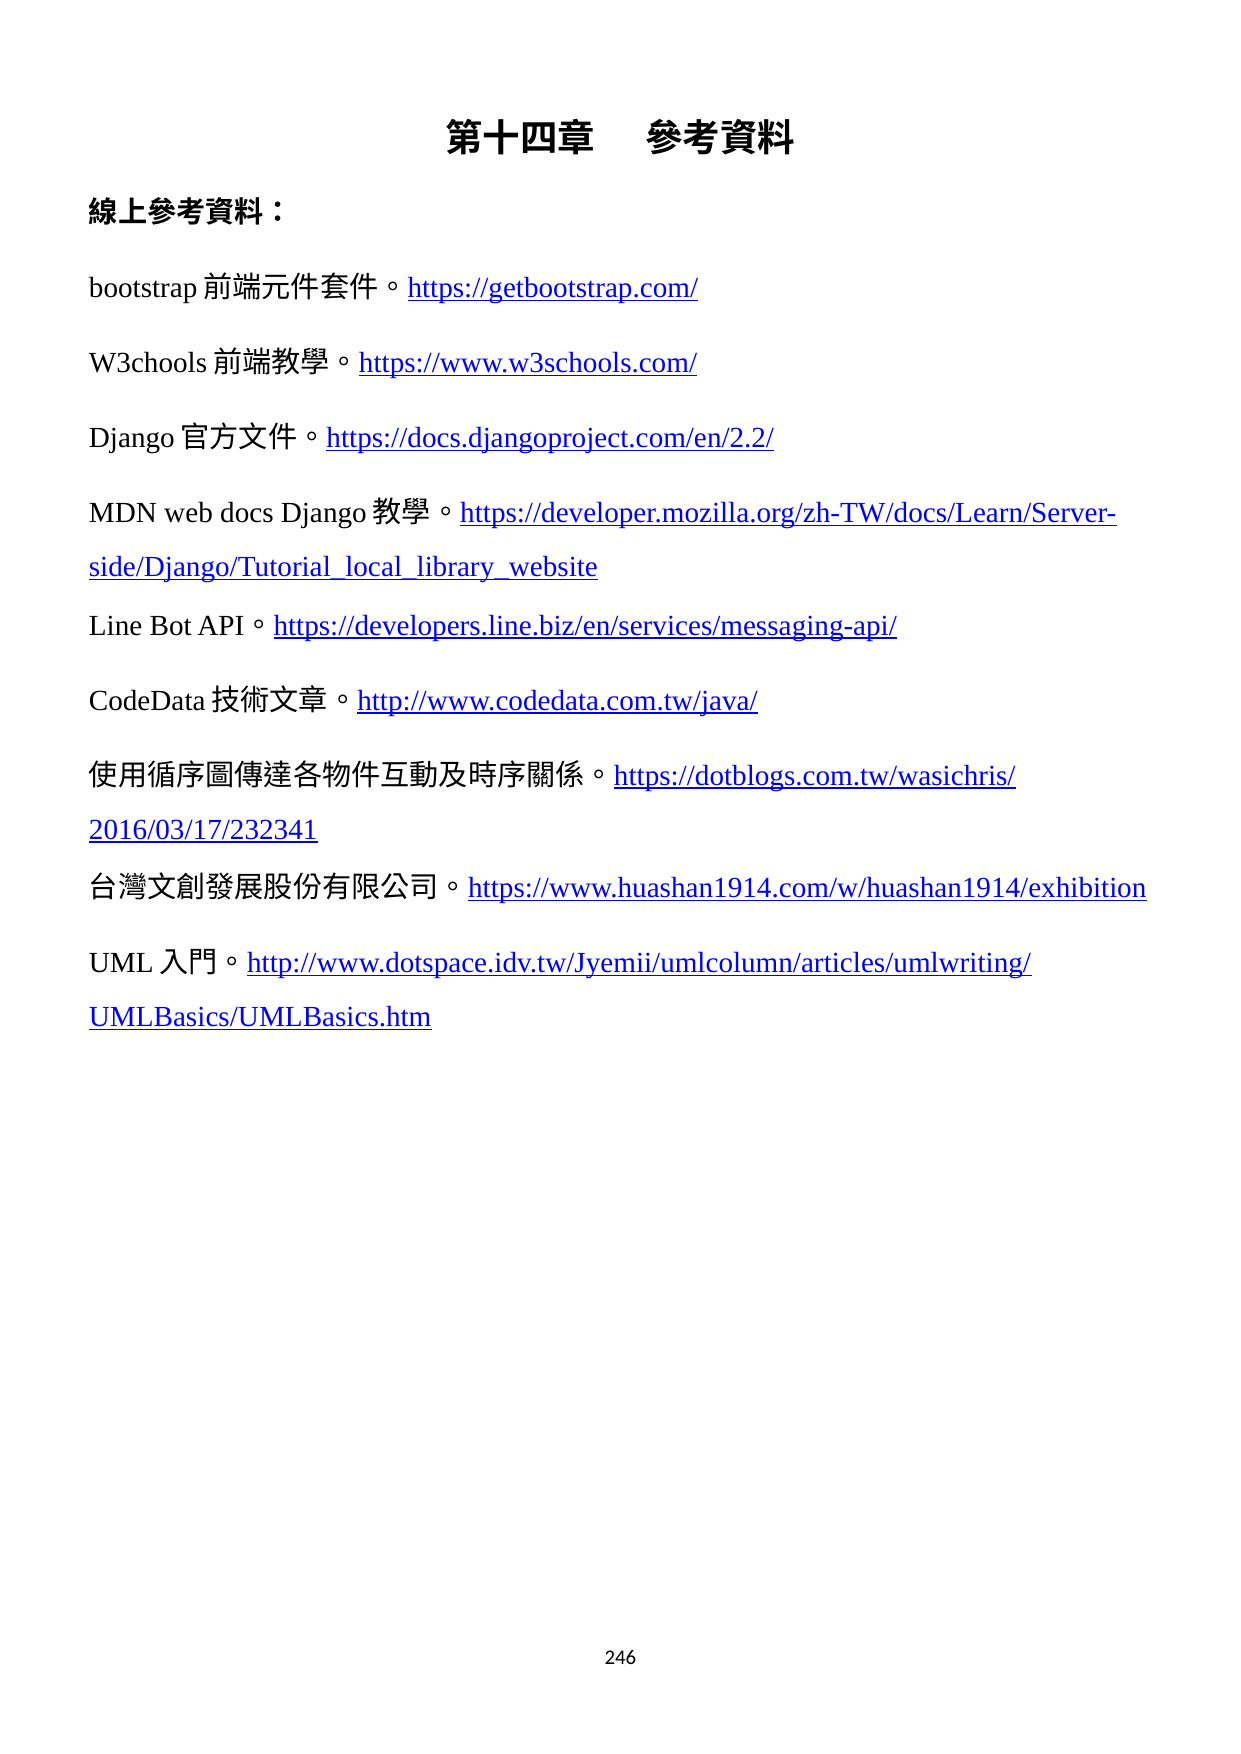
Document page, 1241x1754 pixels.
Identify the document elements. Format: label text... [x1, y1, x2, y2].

text UML入門。http://www.dotspace.idv.tw/Jyemii/umlcolumn/articles/umlwriting/UMLBasics/UMLBasics.htm [89, 923, 1152, 1035]
text 台灣文創發展股份有限公司。https://www.huashan1914.com/w/huashan1914/exhibition [89, 848, 1152, 923]
text CodeData技術文章。http://www.codedata.com.tw/java/ [89, 660, 1152, 735]
text Line Bot API。https://developers.line.biz/en/services/messaging-api/ [89, 585, 1152, 660]
text bootstrap前端元件套件。https://getbootstrap.com/ [89, 248, 1152, 323]
text Django官方文件。https://docs.djangoproject.com/en/2.2/ [89, 398, 1152, 473]
text 使用循序圖傳達各物件互動及時序關係。https://dotblogs.com.tw/wasichris/2016/03/17/232341 [89, 735, 1152, 848]
text 參考資料 [89, 98, 1152, 173]
text MDN web docs Django教學。https://developer.mozilla.org/zh-TW/docs/Learn/Server-side/Django/Tutorial_local_library_website [89, 473, 1152, 585]
text W3chools前端教學。https://www.w3schools.com/ [89, 323, 1152, 398]
text 線上參考資料： [89, 173, 1152, 248]
